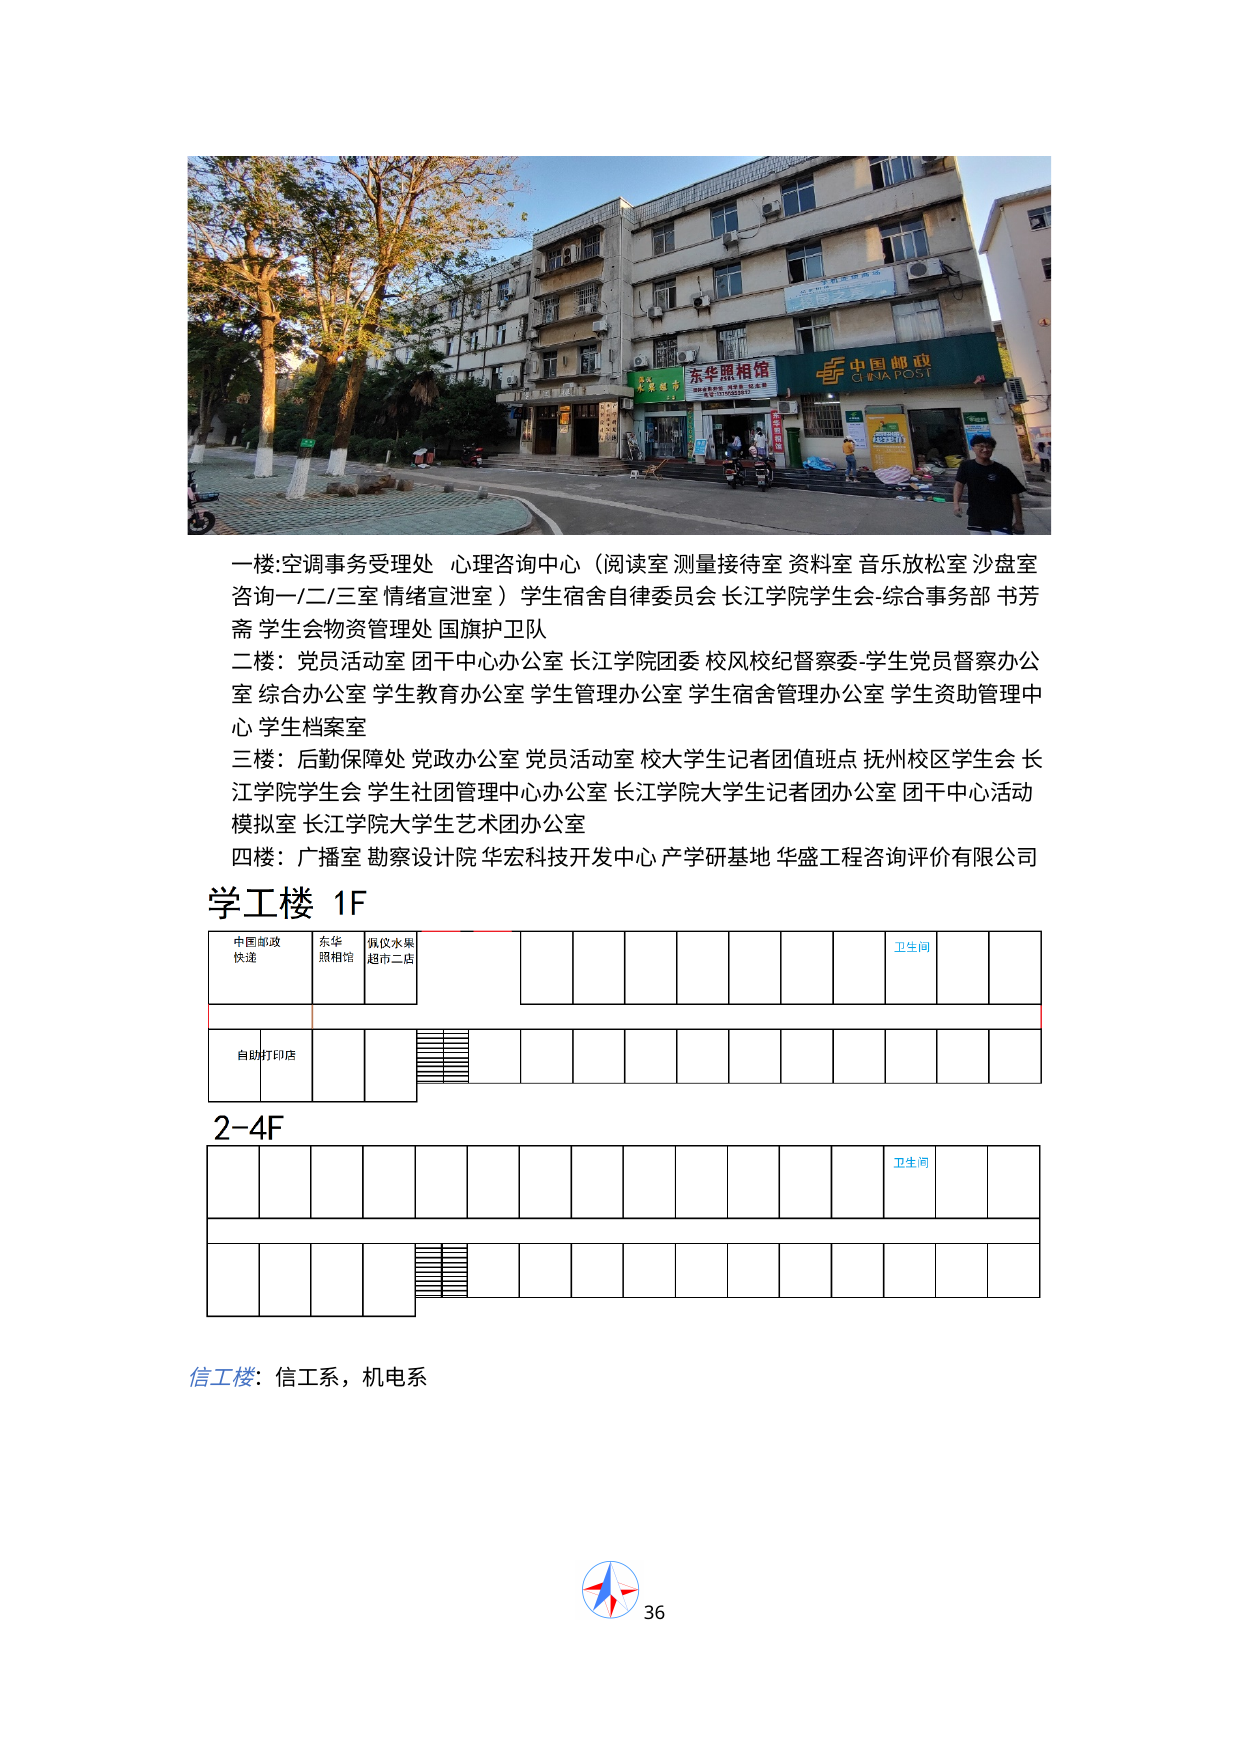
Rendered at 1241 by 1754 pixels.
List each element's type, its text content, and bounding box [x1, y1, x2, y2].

text 三楼：后勤保障处 党政办公室 党员活动室 校大学生记者团值班点 抚州校区学生会 长江学院学生会 学生社团管理中心办公室 长江学院大学生记者团办公室 团干中心活动模拟室 长江学院大学生艺术团办公室 [231, 742, 1053, 839]
text 信工楼：信工系，机电系 [187, 1359, 1053, 1392]
picture [575, 1560, 644, 1620]
text 一楼:空调事务受理处 心理咨询中心（阅读室 测量接待室 资料室 音乐放松室 沙盘室 咨询一/二/三室 情绪宣泄室 ）学生宿舍自律委员会 长江学院学生会-综合事务部 书芳斋 学生会物资管理处 国旗护卫队 [231, 547, 1053, 644]
picture [187, 871, 1052, 1352]
text 四楼：广播室 勘察设计院 华宏科技开发中心 产学研基地 华盛工程咨询评价有限公司 [231, 839, 1053, 872]
picture [187, 156, 1052, 535]
text 二楼：党员活动室 团干中心办公室 长江学院团委 校风校纪督察委-学生党员督察办公室 综合办公室 学生教育办公室 学生管理办公室 学生宿舍管理办公室 学生资助管理中心 学生档案室 [231, 644, 1053, 742]
